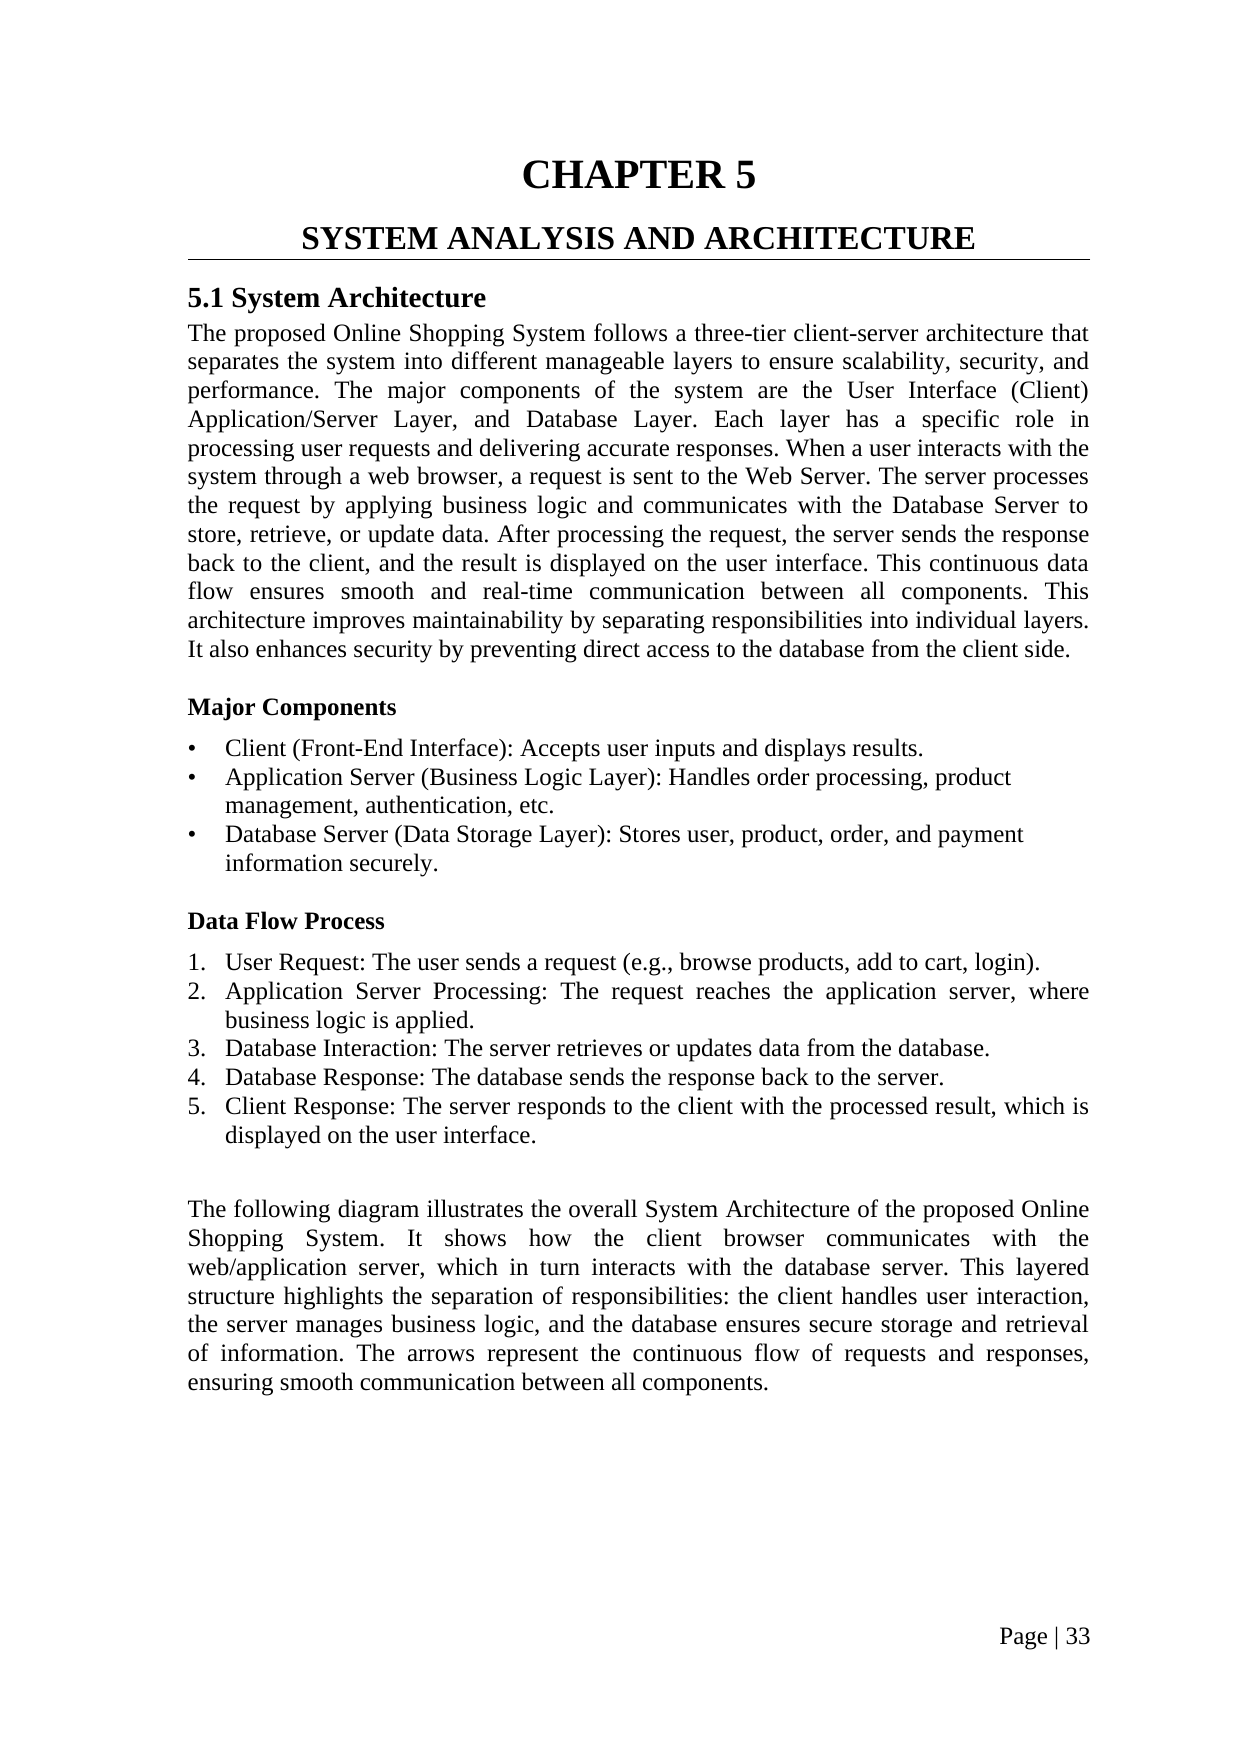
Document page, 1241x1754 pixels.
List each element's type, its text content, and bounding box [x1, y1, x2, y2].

list Application Server (Business Logic Layer): Handles order processing, product management, authentication, etc. [187, 762, 1090, 819]
list Client (Front-End Interface): Accepts user inputs and displays results. [187, 733, 1090, 762]
text CHAPTER 5 [187, 150, 1090, 198]
text The following diagram illustrates the overall System Architecture of the proposed Online Shopping System. It shows how the client browser communicates with the web/application server, which in turn interacts with the database server. This layered structure highlights the separation of responsibilities: the client handles user interaction, the server manages business logic, and the database ensures secure storage and retrieval of information. The arrows represent the continuous flow of requests and responses, ensuring smooth communication between all components. [187, 1161, 1090, 1396]
list Database Server (Data Storage Layer): Stores user, product, order, and payment information securely. [187, 819, 1090, 877]
text Data Flow Process [187, 906, 1090, 935]
text SYSTEM ANALYSIS AND ARCHITECTURE [187, 218, 1090, 260]
list User Request: The user sends a request (e.g., browse products, add to cart, login). [187, 947, 1090, 976]
list Database Interaction: The server retrieves or updates data from the database. [187, 1033, 1090, 1062]
list Client Response: The server responds to the client with the processed result, which is displayed on the user interface. [187, 1091, 1090, 1148]
list Application Server Processing: The request reaches the application server, where business logic is applied. [187, 976, 1090, 1033]
text Major Components [187, 692, 1090, 721]
text 5.1 System Architecture [187, 280, 1090, 313]
list Database Response: The database sends the response back to the server. [187, 1062, 1090, 1091]
text The proposed Online Shopping System follows a three-tier client-server architecture that separates the system into different manageable layers to ensure scalability, security, and performance. The major components of the system are the User Interface (Client) Application/Server Layer, and Database Layer. Each layer has a specific role in processing user requests and delivering accurate responses. When a user interacts with the system through a web browser, a request is sent to the Web Server. The server processes the request by applying business logic and communicates with the Database Server to store, retrieve, or update data. After processing the request, the server sends the response back to the client, and the result is displayed on the user interface. This continuous data flow ensures smooth and real-time communication between all components. This architecture improves maintainability by separating responsibilities into individual layers. It also enhances security by preventing direct access to the database from the client side. [187, 318, 1090, 663]
